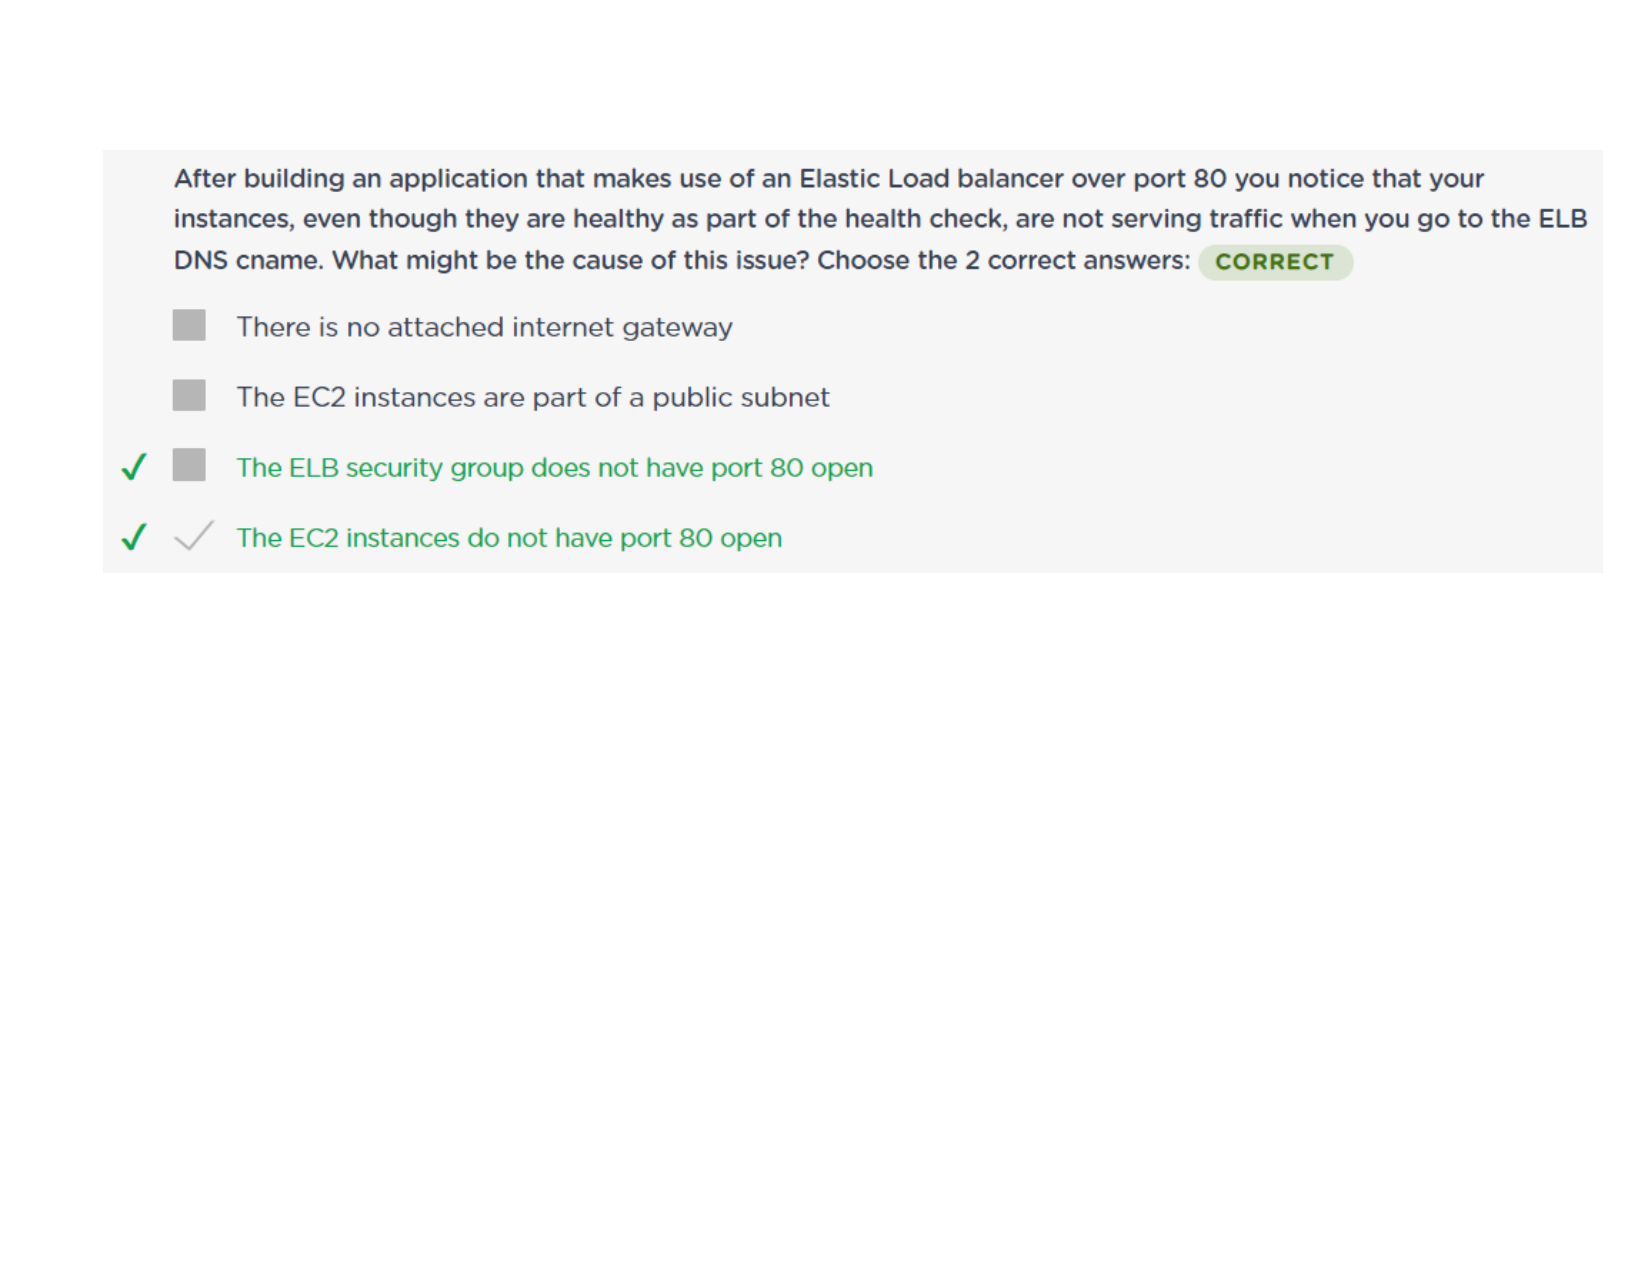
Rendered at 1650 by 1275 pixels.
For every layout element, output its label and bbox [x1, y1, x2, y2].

picture [103, 150, 1604, 573]
